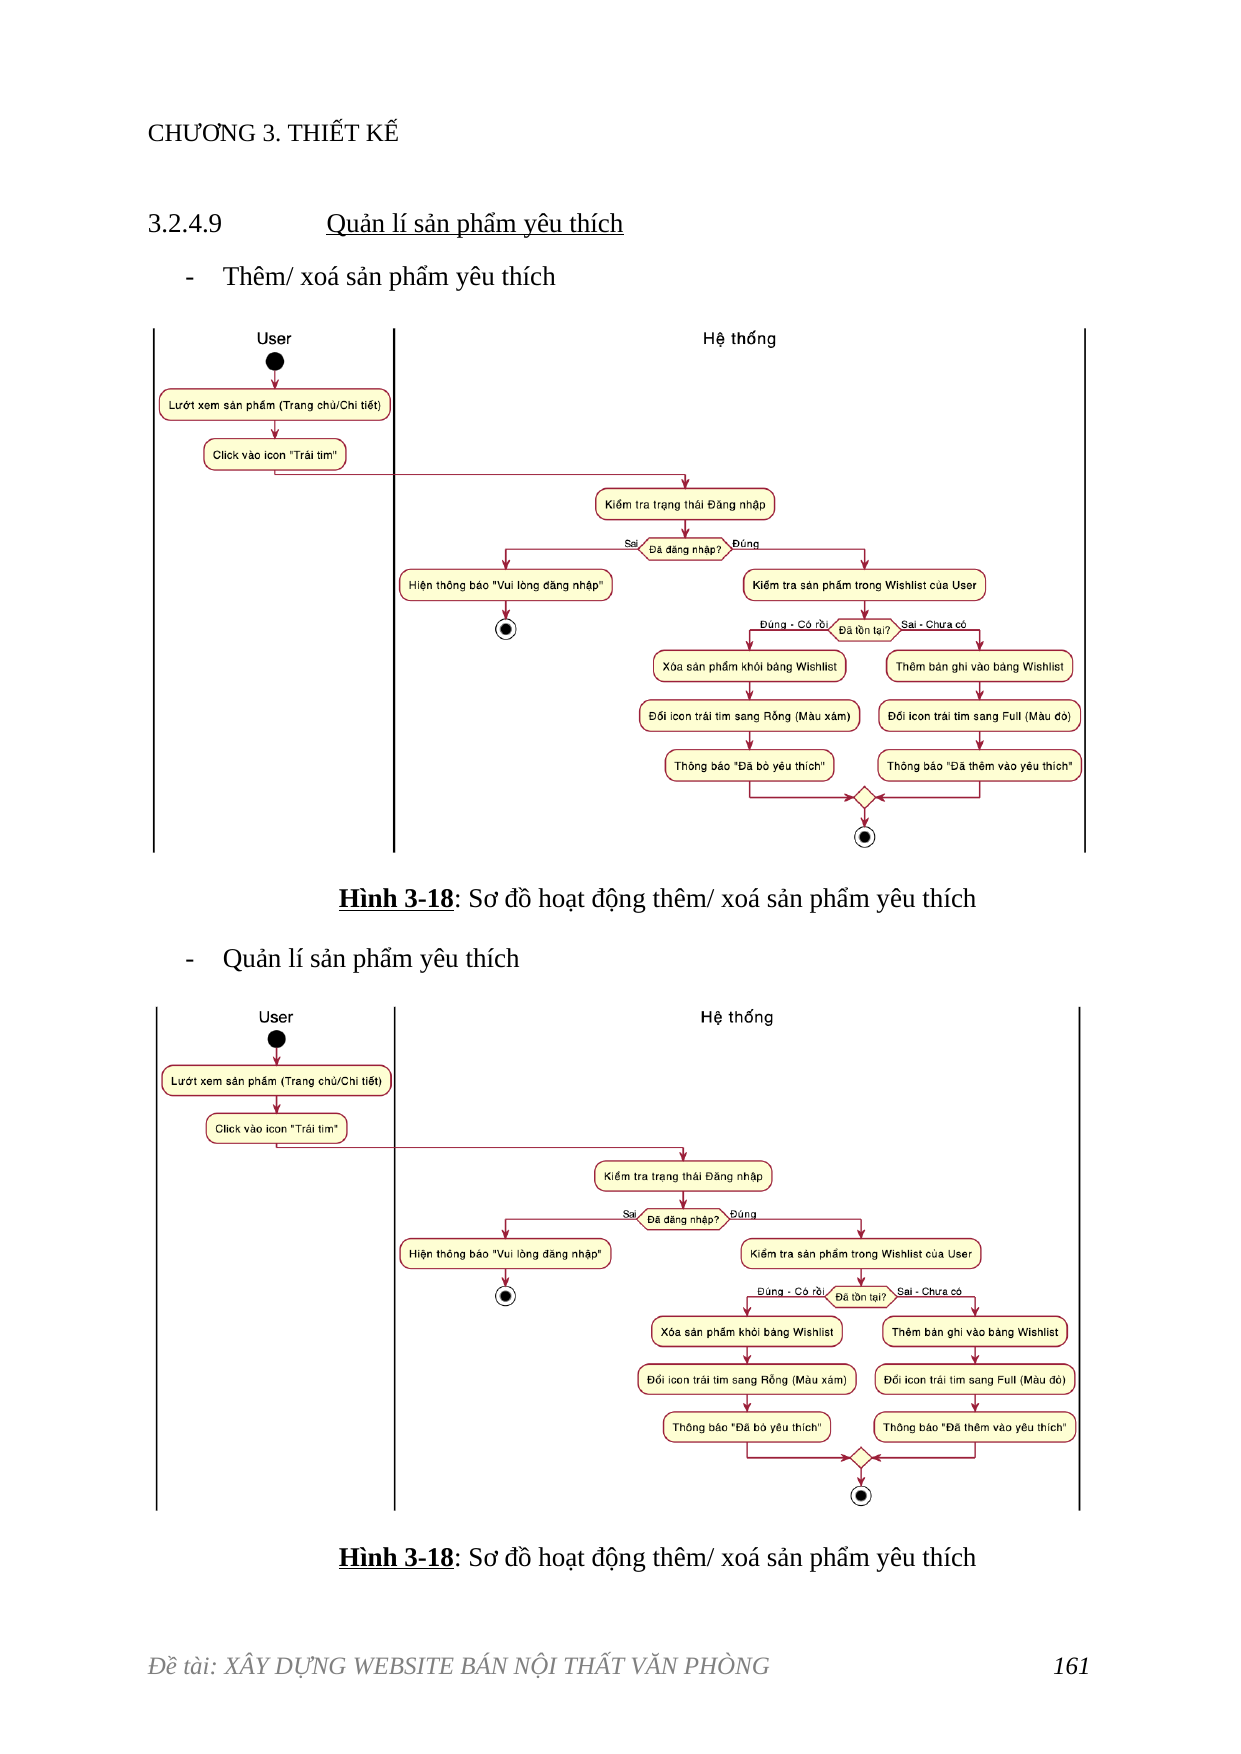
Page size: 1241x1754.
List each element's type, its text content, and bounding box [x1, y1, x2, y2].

text Hình 3-18: Sơ đồ hoạt động thêm/ xoá sản phẩm yêu thích [223, 882, 1092, 914]
picture [147, 1000, 1093, 1513]
list Thêm/ xoá sản phẩm yêu thích [185, 260, 1092, 291]
subtitle Quản lí sản phẩm yêu thích [148, 207, 1092, 238]
picture [147, 318, 1093, 855]
text Hình 3-18: Sơ đồ hoạt động thêm/ xoá sản phẩm yêu thích [223, 1541, 1092, 1572]
list Quản lí sản phẩm yêu thích [185, 942, 1092, 973]
